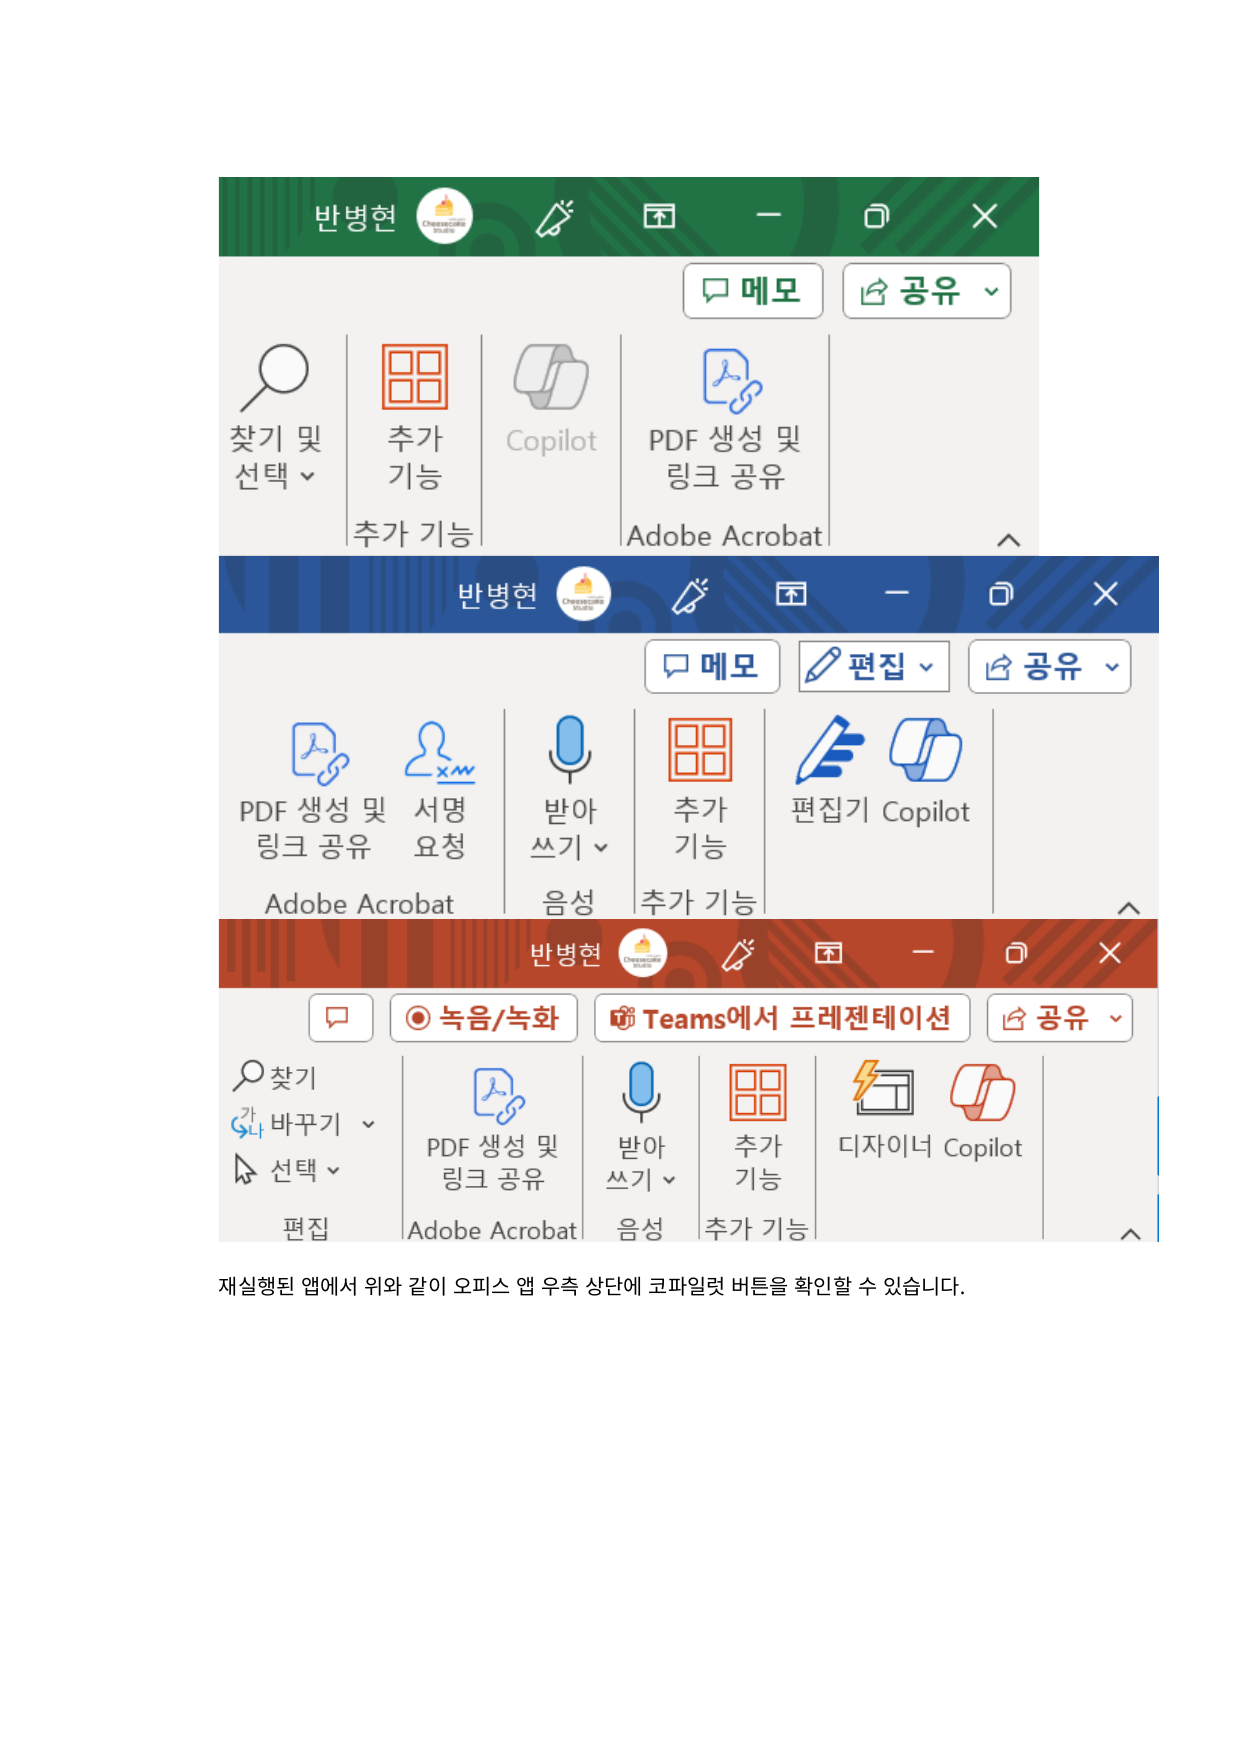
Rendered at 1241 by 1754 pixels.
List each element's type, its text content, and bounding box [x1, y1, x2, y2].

list 재실행된 앱에서 위와 같이 오피스 앱 우측 상단에 코파일럿 버튼을 확인할 수 있습니다. [219, 1270, 1090, 1300]
picture [218, 177, 1159, 1242]
